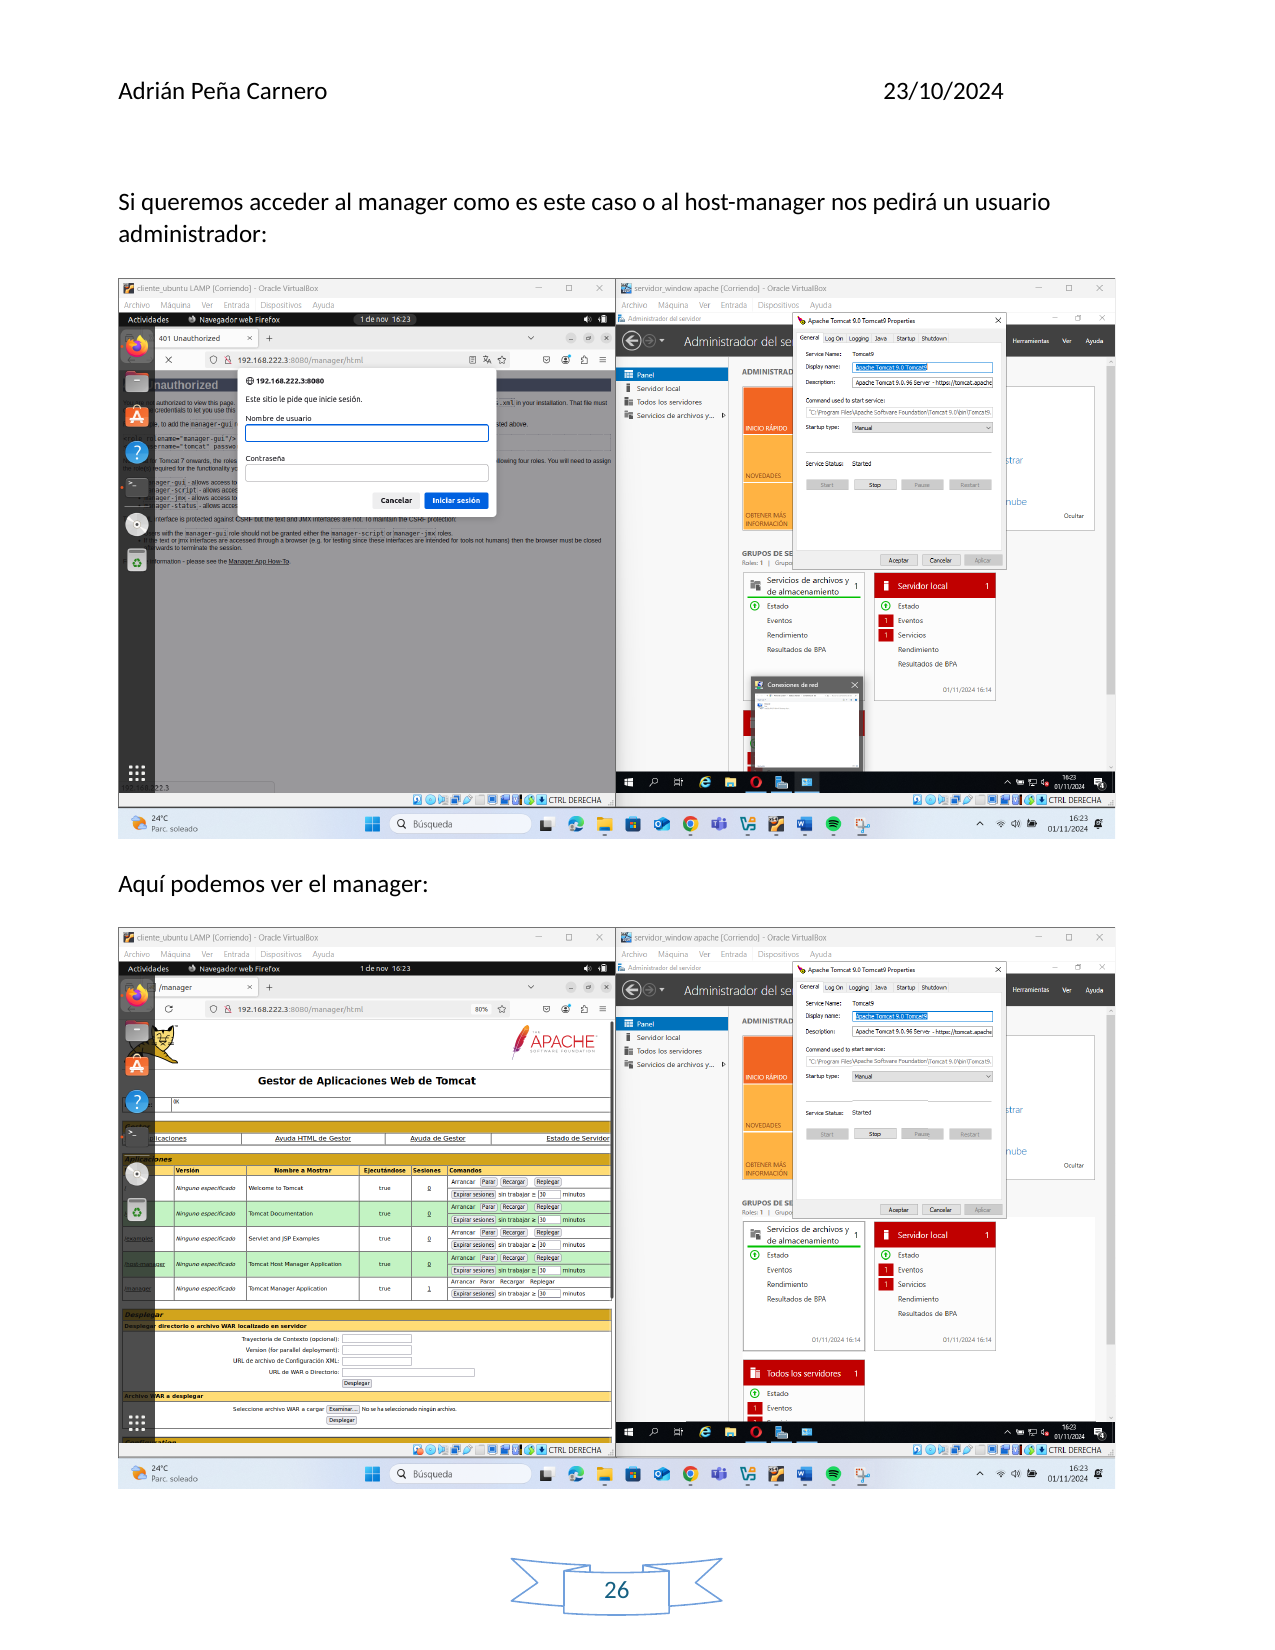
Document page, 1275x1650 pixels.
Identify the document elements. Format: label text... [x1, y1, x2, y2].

picture [118, 278, 1116, 839]
picture [118, 927, 1116, 1489]
text Aquí podemos ver el manager: [118, 868, 1115, 898]
text Si queremos acceder al manager como es este caso o al host-manager nos pedirá un usuario administrador: [118, 186, 1115, 249]
